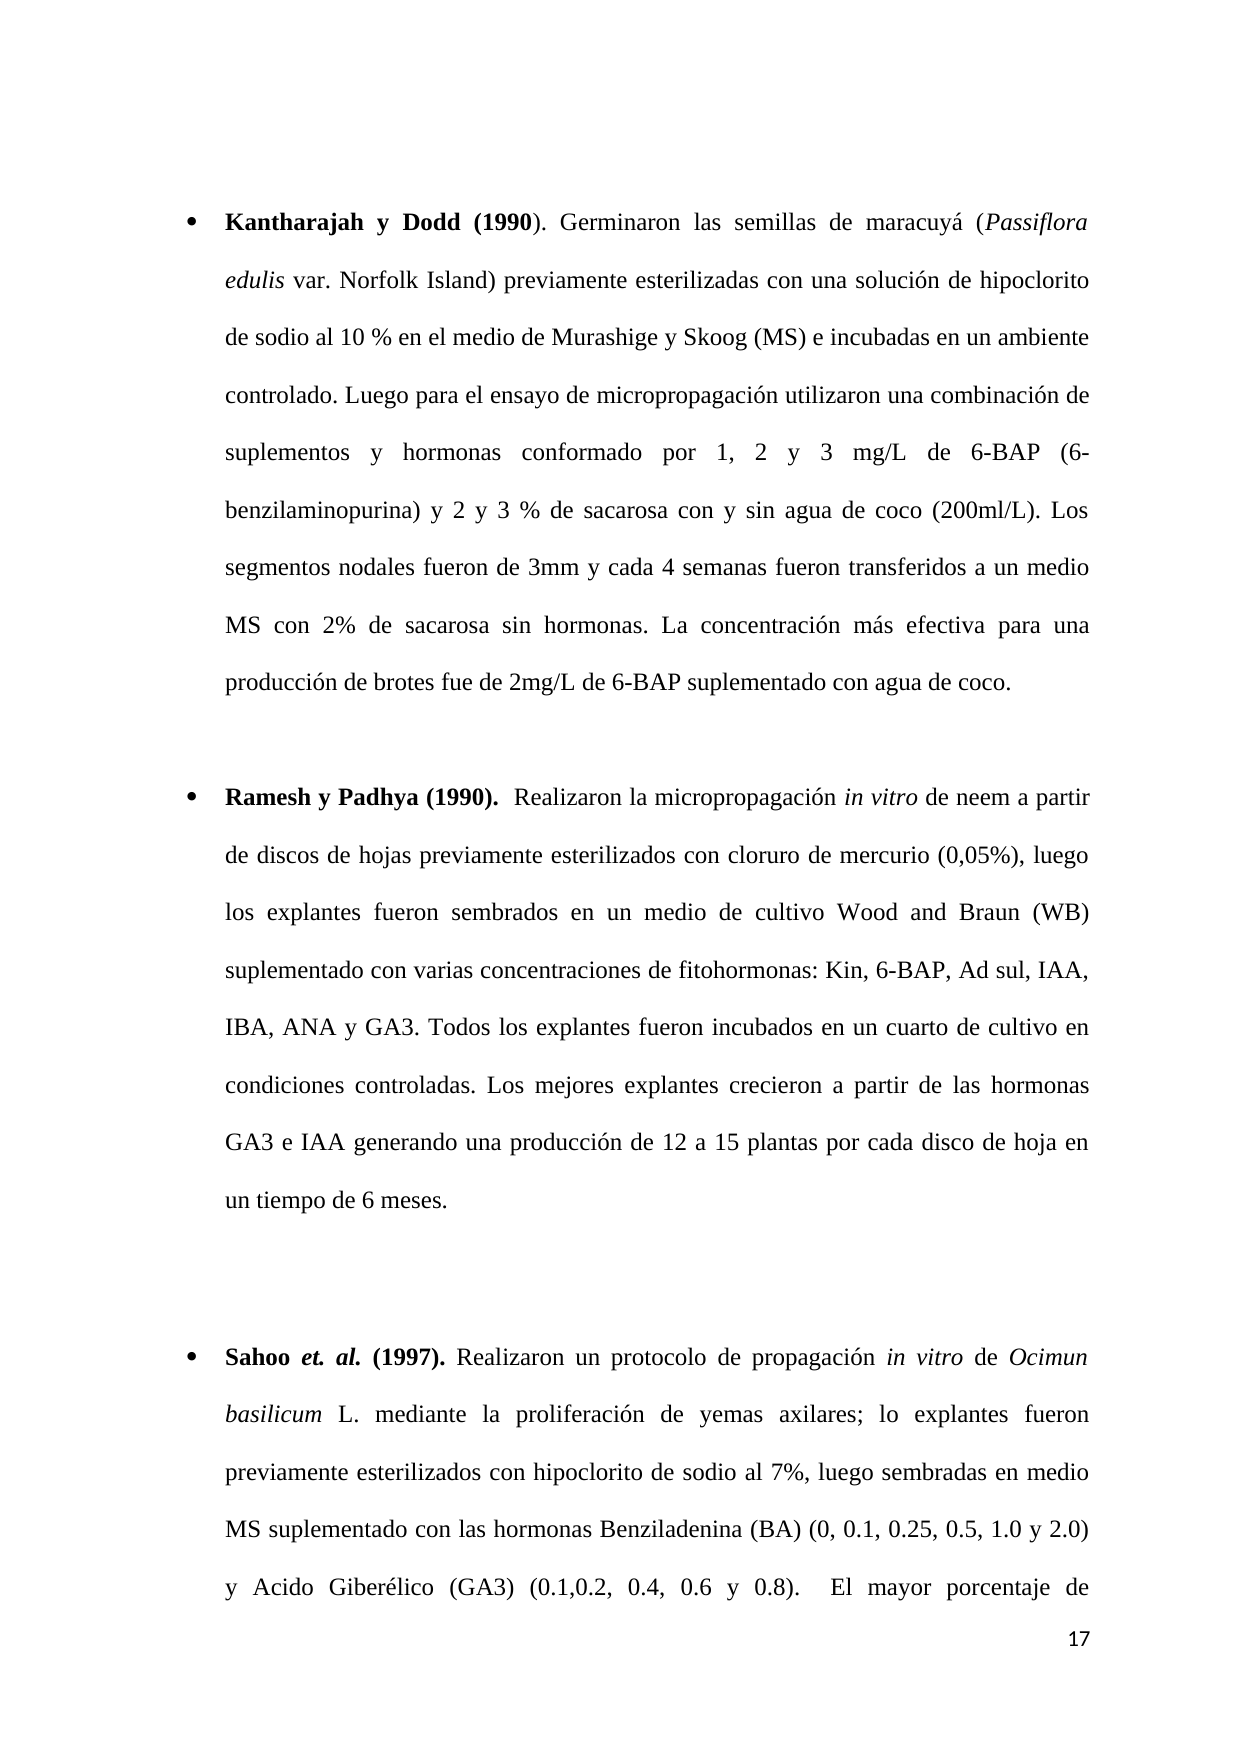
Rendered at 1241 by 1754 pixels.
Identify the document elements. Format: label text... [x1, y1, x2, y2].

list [187, 1342, 1090, 1600]
list Ramesh y Padhya (1990). Realizaron la micropropagación in vitro de neem a partir de discos de hojas previamente esterilizados con cloruro de mercurio (0,05%), luego los explantes fueron sembrados en un medio de cultivo Wood and Braun (WB) suplementado con varias concentraciones de fitohormonas: Kin, 6-BAP, Ad sul, IAA, IBA, ANA y GA3. Todos los explantes fueron incubados en un cuarto de cultivo en condiciones controladas. Los mejores explantes crecieron a partir de las hormonas GA3 e IAA generando una producción de 12 a 15 plantas por cada disco de hoja en un tiempo de 6 meses. [187, 782, 1090, 1214]
list Kantharajah y Dodd (1990). Germinaron las semillas de maracuyá (Passiflora edulis var. Norfolk Island) previamente esterilizadas con una solución de hipoclorito de sodio al 10 % en el medio de Murashige y Skoog (MS) e incubadas en un ambiente controlado. Luego para el ensayo de micropropagación utilizaron una combinación de suplementos y hormonas conformado por 1, 2 y 3 mg/L de 6-BAP (6-benzilaminopurina) y 2 y 3 % de sacarosa con y sin agua de coco (200ml/L). Los segmentos nodales fueron de 3mm y cada 4 semanas fueron transferidos a un medio MS con 2% de sacarosa sin hormonas. La concentración más efectiva para una producción de brotes fue de 2mg/L de 6-BAP suplementado con agua de coco. [187, 207, 1090, 696]
